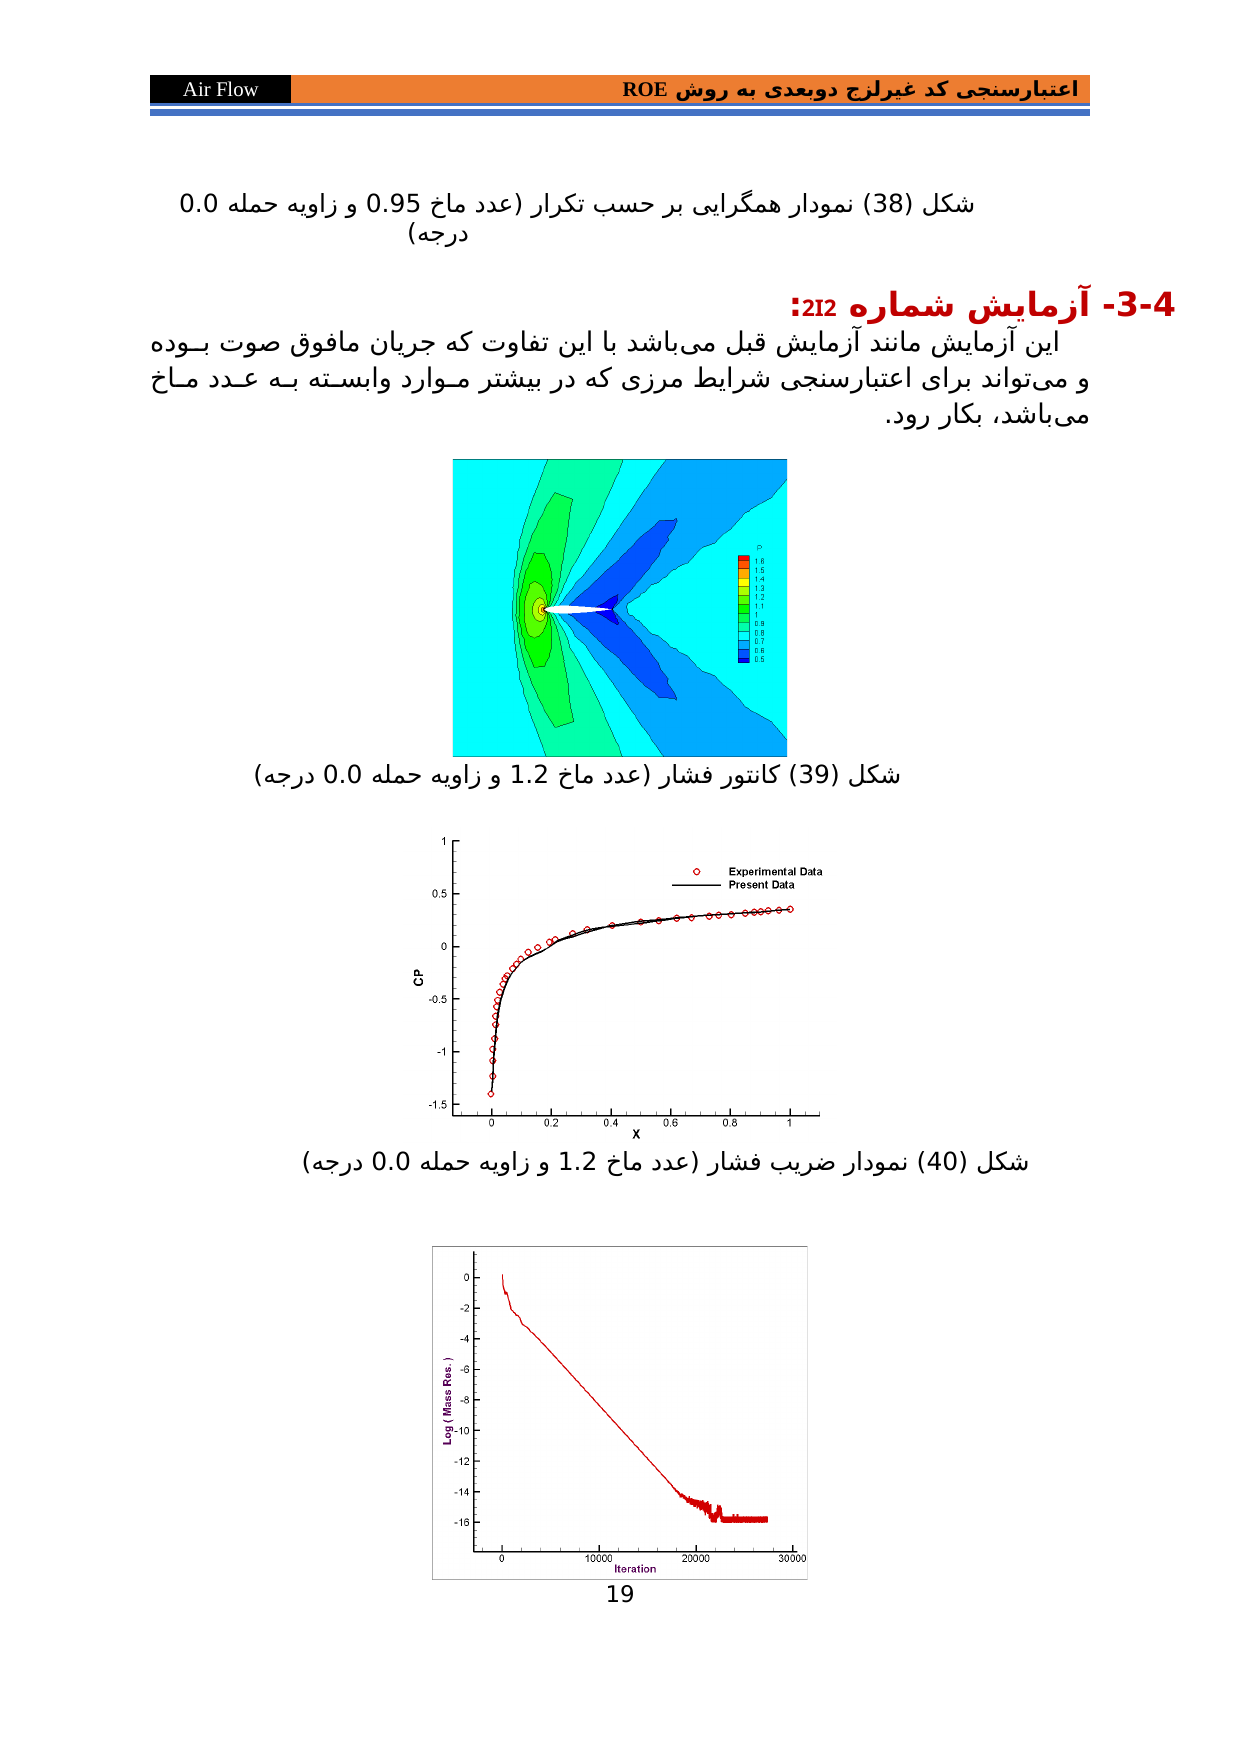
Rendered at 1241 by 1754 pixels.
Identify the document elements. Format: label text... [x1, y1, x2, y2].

text نمودار ضریب فشار (عدد ماخ 1.2 و زاویه حمله 0.0 درجه) [150, 1147, 1060, 1176]
picture [628, 480, 788, 739]
text نمودار همگرایی بر حسب تکرار (عدد ماخ 0.95 و زاویه حمله 0.0 درجه) [150, 189, 883, 247]
picture [432, 1246, 808, 1580]
picture [402, 827, 838, 1143]
text این آزمایش مانند آزمایش قبل می‌باشد با این تفاوت که جریان مافوق صوت بوده و می‌تواند برای اعتبار‌سنجی شرایط مرزی که در بیشتر موارد وابسته به عدد ماخ می‌باشد، بکار رود. [150, 326, 1090, 430]
picture [452, 459, 676, 757]
subtitle آزمایش شماره 2I2: [150, 285, 1090, 324]
text کانتور فشار (عدد ماخ 1.2 و زاویه حمله 0.0 درجه) [150, 761, 883, 790]
